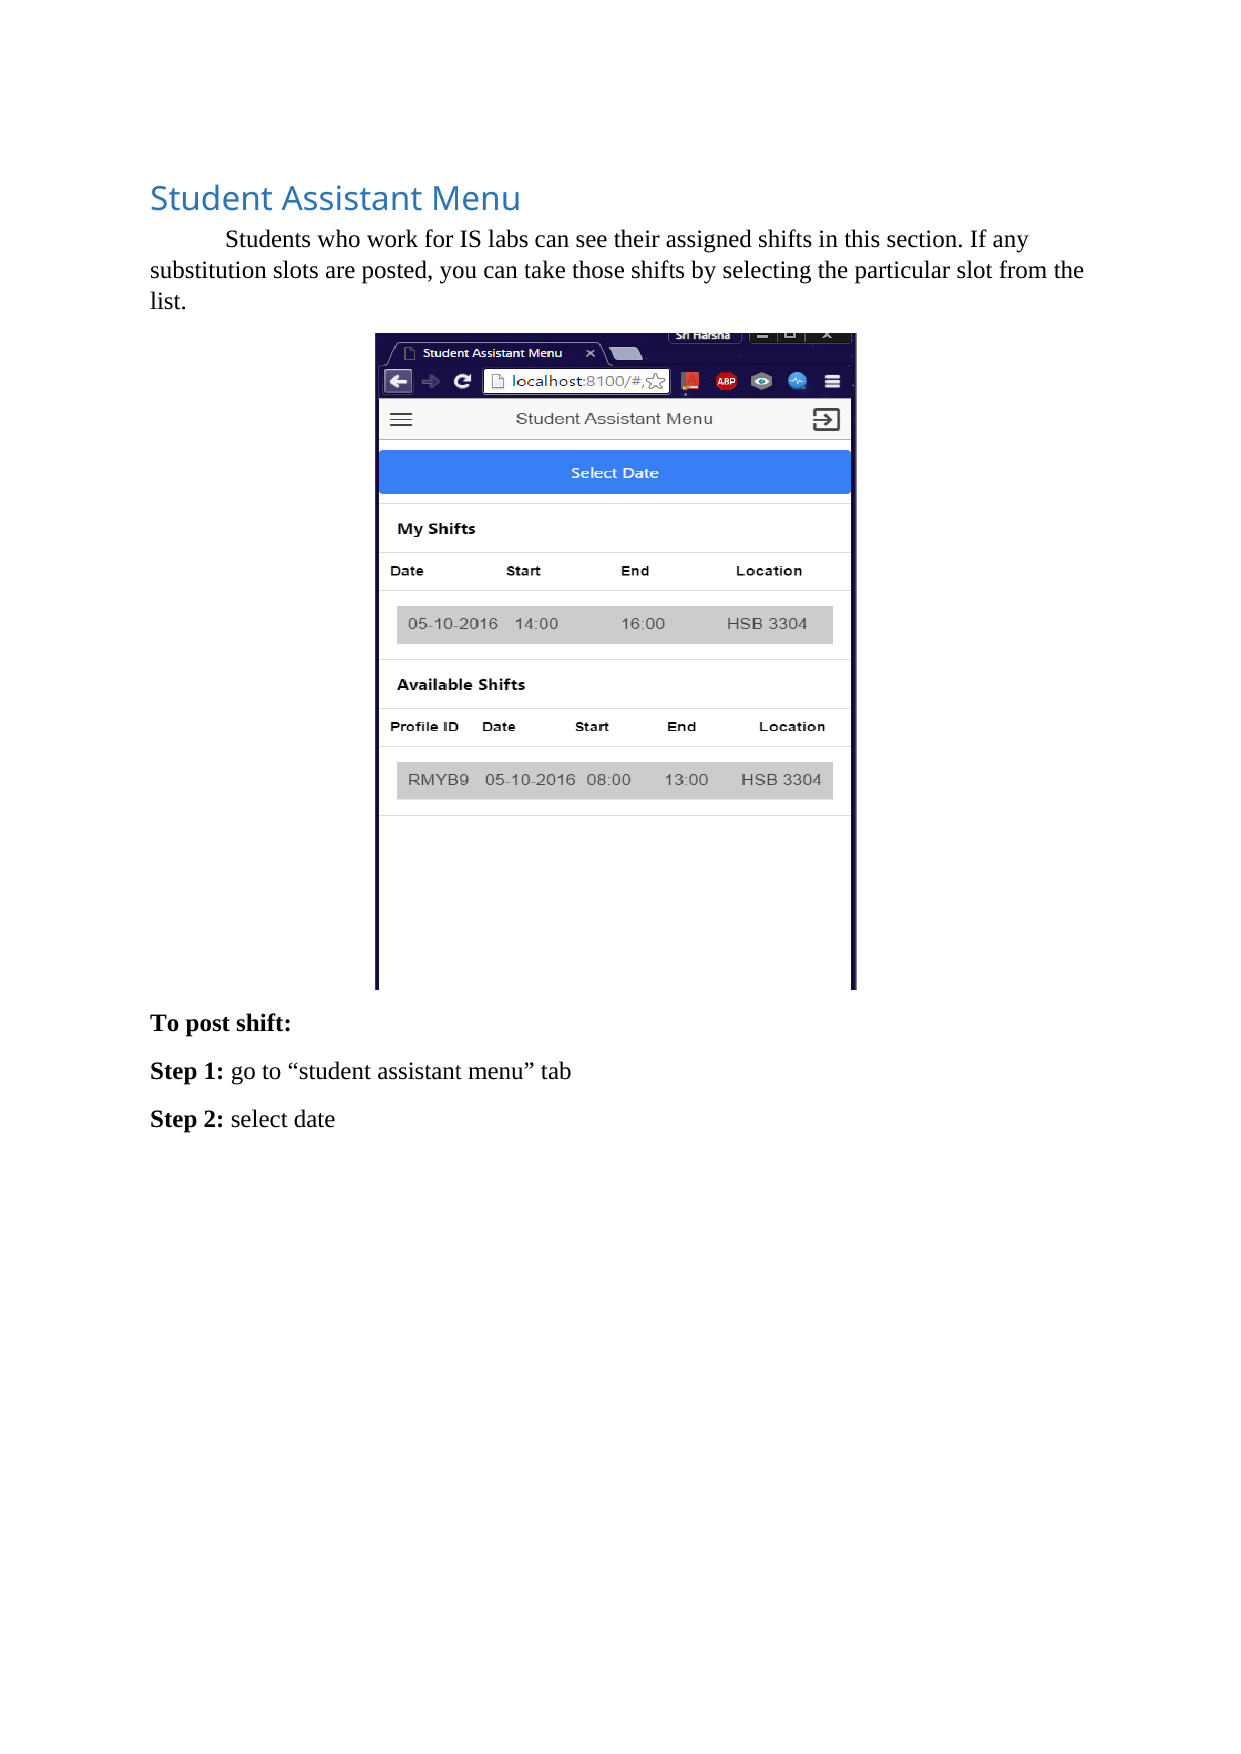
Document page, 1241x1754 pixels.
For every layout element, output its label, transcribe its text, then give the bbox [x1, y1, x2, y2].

text Students who work for IS labs can see their assigned shifts in this section. If any substitution slots are posted, you can take those shifts by selecting the particular slot from the list. [150, 224, 1090, 315]
text Step 1: go to “student assistant menu” tab [150, 1056, 1090, 1085]
subtitle Student Assistant Menu [150, 175, 1090, 220]
text To post shift: [150, 1008, 1090, 1037]
text Step 2: select date [150, 1104, 1090, 1133]
picture [375, 333, 857, 990]
